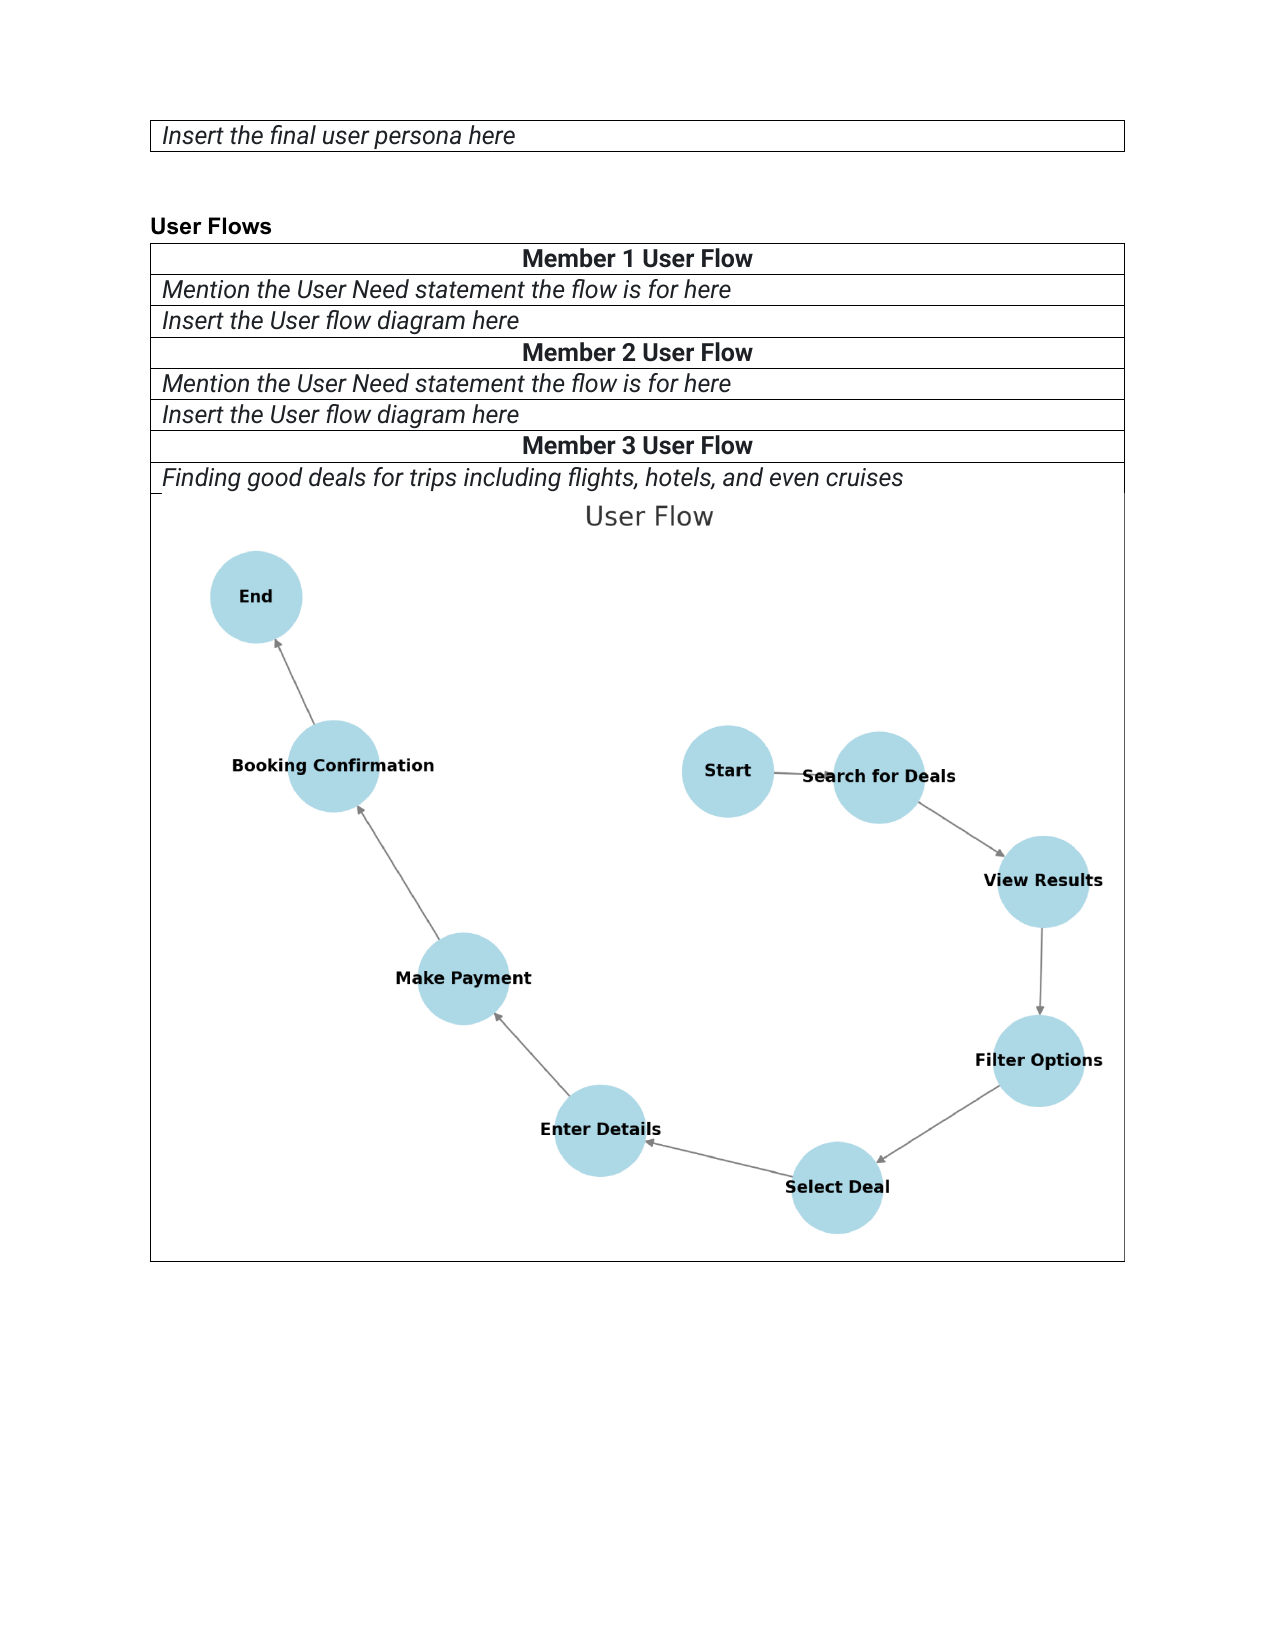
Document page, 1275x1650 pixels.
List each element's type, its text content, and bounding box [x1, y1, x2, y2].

table_cell [151, 494, 161, 1261]
table_cell Insert the User flow diagram here [151, 306, 1124, 337]
table_cell Insert the final user persona here [151, 121, 1124, 151]
table_cell Member 2 User Flow [151, 338, 1124, 368]
text User Flows [150, 213, 1125, 239]
picture [161, 493, 1125, 1261]
table_cell Insert the User flow diagram here [151, 400, 1124, 430]
table_cell Mention the User Need statement the flow is for here [151, 275, 1124, 305]
table_header Member 1 User Flow [151, 244, 1124, 274]
table_cell Member 3 User Flow [151, 431, 1124, 462]
table_cell Finding good deals for trips including flights, hotels, and even cruises [151, 463, 1124, 493]
table_cell Mention the User Need statement the flow is for here [151, 369, 1124, 399]
